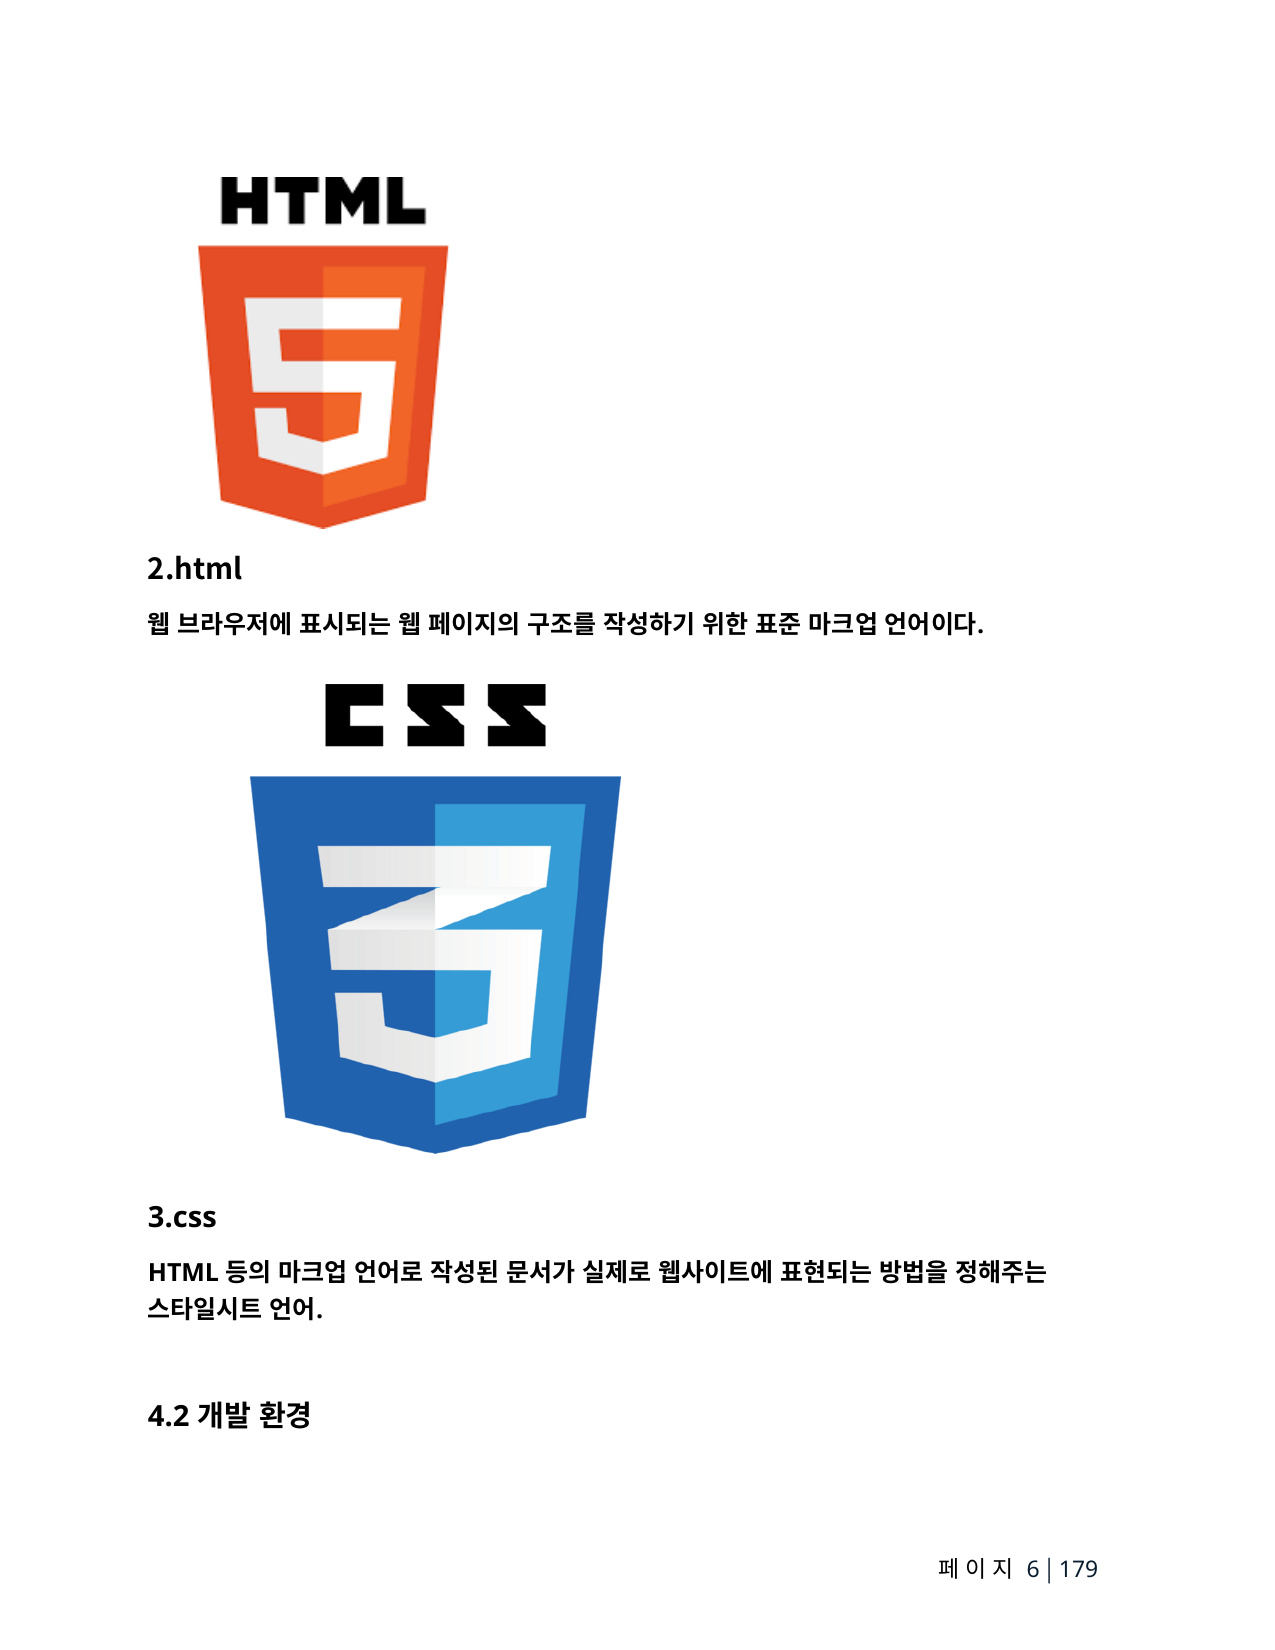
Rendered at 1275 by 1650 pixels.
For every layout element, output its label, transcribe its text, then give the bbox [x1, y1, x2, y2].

text 4.2 개발 환경 [148, 1393, 1125, 1435]
text 2.html [148, 545, 1125, 588]
text 웹 브라우저에 표시되는 웹 페이지의 구조를 작성하기 위한 표준 마크업 언어이다. [148, 604, 1125, 641]
text HTML 등의 마크업 언어로 작성된 문서가 실제로 웹사이트에 표현되는 방법을 정해주는 스타일시트 언어. [148, 1253, 1125, 1325]
text 3.css [148, 1196, 1125, 1236]
picture [147, 657, 723, 1180]
picture [147, 177, 500, 529]
